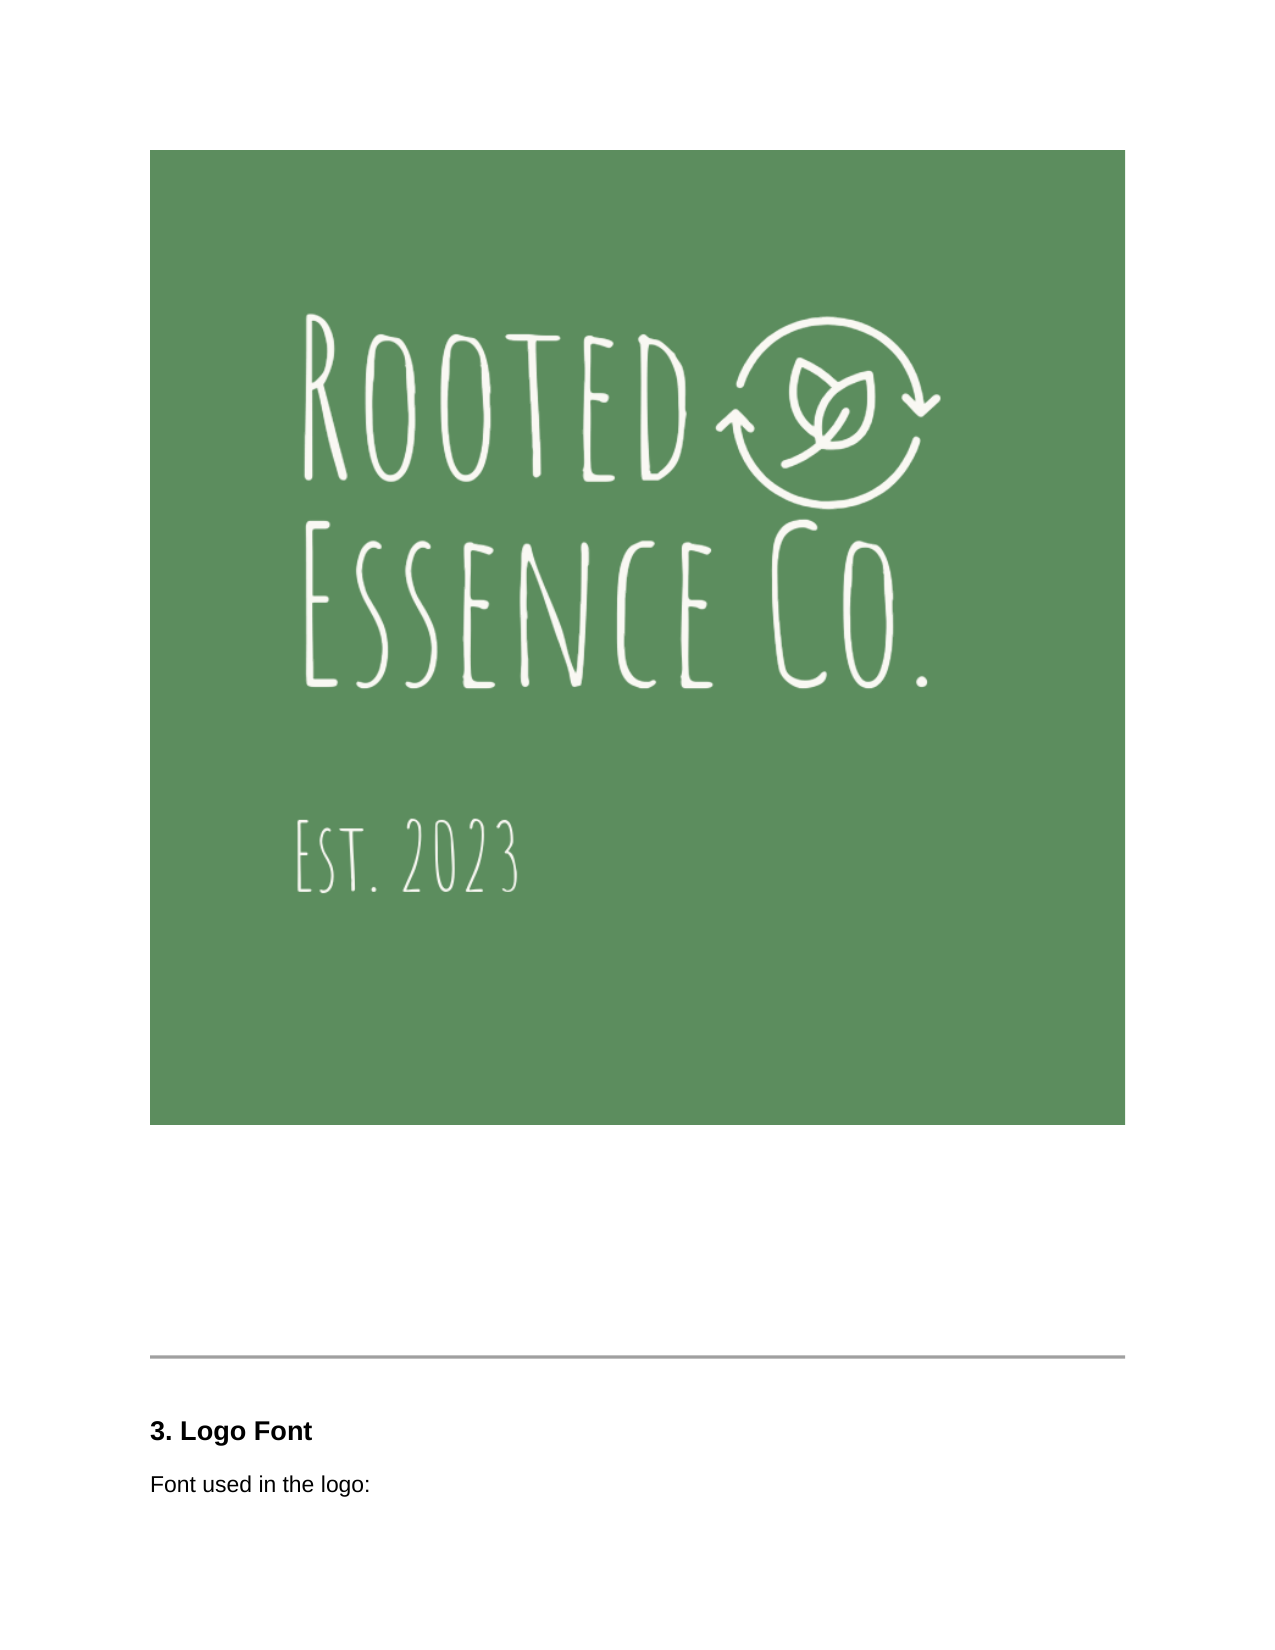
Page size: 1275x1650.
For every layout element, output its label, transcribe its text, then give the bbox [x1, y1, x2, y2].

subtitle 3. Logo Font [150, 1415, 1125, 1446]
picture [150, 150, 1125, 1125]
text Font used in the logo: [150, 1471, 1125, 1497]
